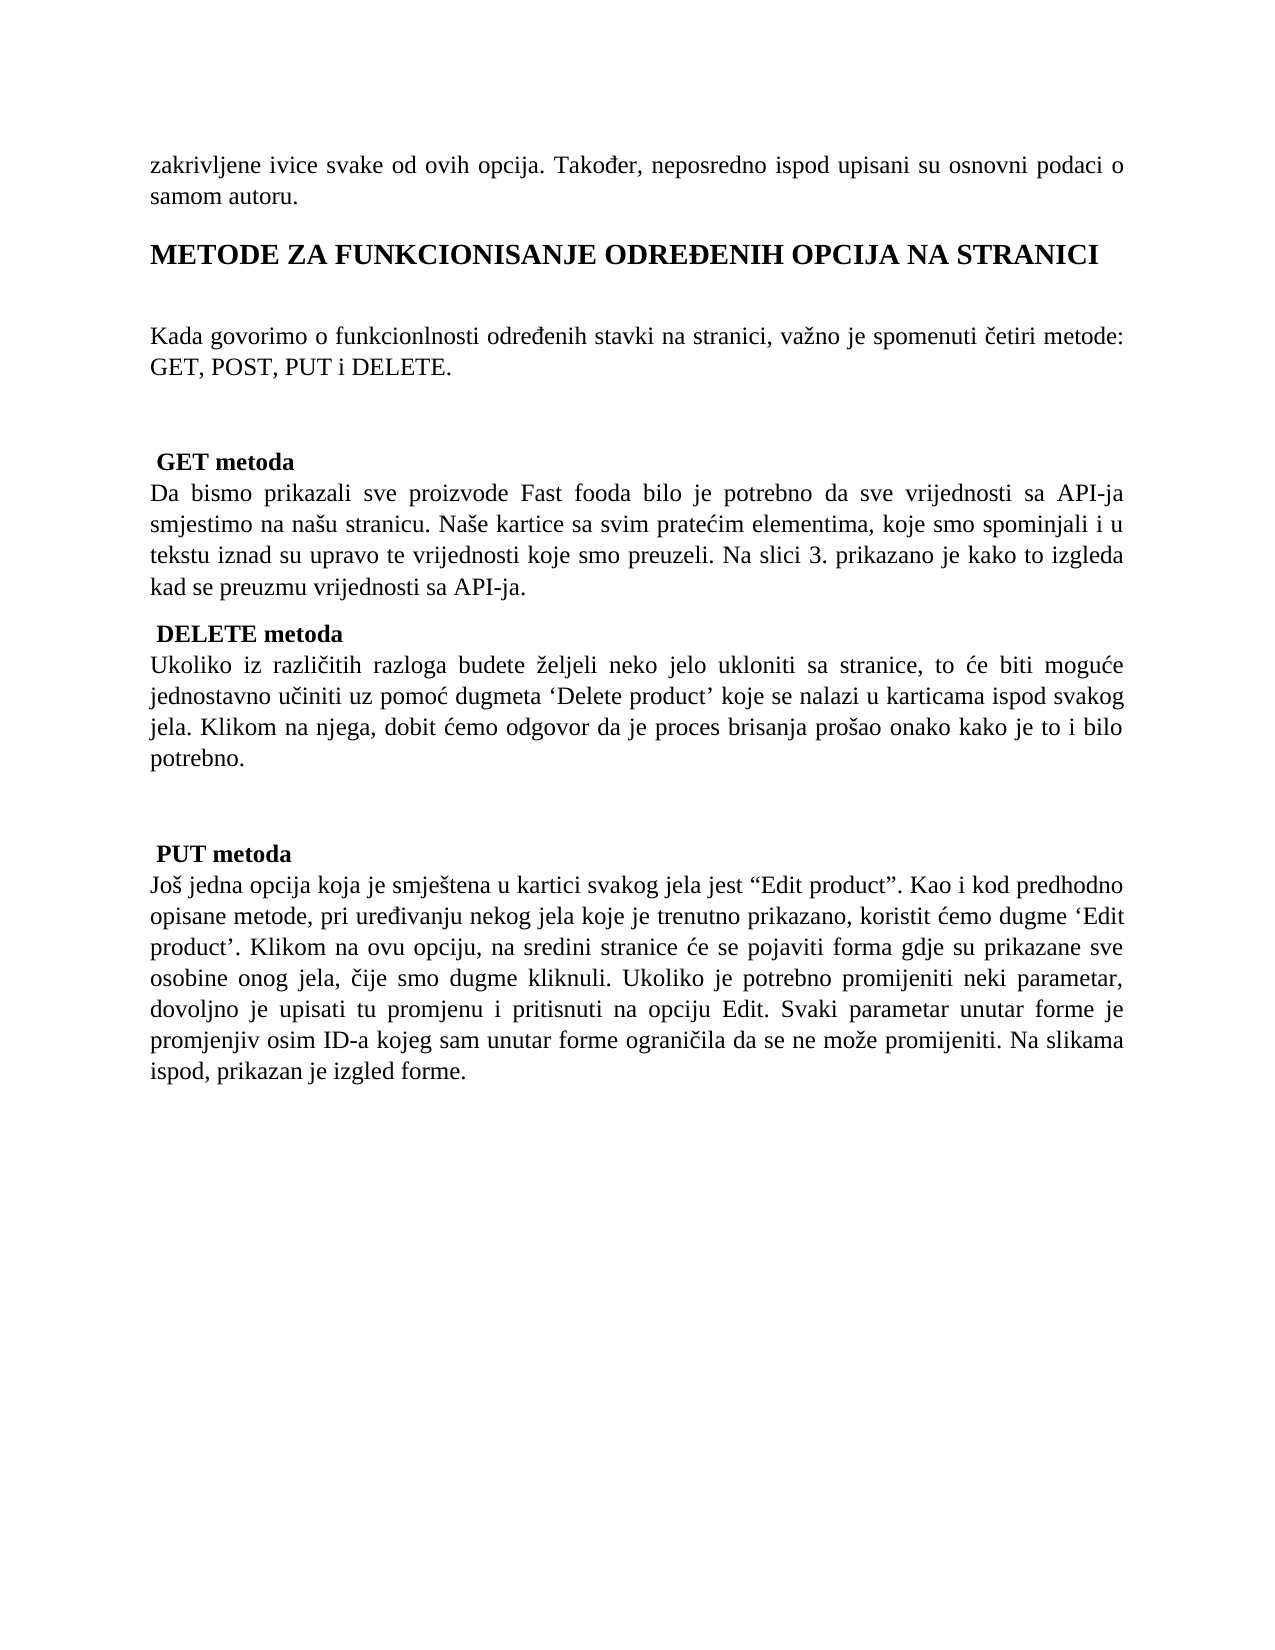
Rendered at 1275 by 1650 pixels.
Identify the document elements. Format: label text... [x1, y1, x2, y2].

subtitle GET metoda [150, 447, 1125, 476]
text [150, 150, 1125, 210]
subtitle PUT metoda [150, 839, 1125, 868]
text Ukoliko iz različitih razloga budete željeli neko jelo ukloniti sa stranice, to će biti moguće jednostavno učiniti uz pomoć dugmeta ‘Delete product’ koje se nalazi u karticama ispod svakog jela. Klikom na njega, dobit ćemo odgovor da je proces brisanja prošao onako kako je to i bilo potrebno. [150, 650, 1125, 772]
text Da bismo prikazali sve proizvode Fast fooda bilo je potrebno da sve vrijednosti sa API-ja smjestimo na našu stranicu. Naše kartice sa svim pratećim elementima, koje smo spominjali i u tekstu iznad su upravo te vrijednosti koje smo preuzeli. Na slici 3. prikazano je kako to izgleda kad se preuzmu vrijednosti sa API-ja. [150, 478, 1125, 600]
subtitle DELETE metoda [150, 619, 1125, 648]
text Još jedna opcija koja je smještena u kartici svakog jela jest “Edit product”. Kao i kod predhodno opisane metode, pri uređivanju nekog jela koje je trenutno prikazano, koristit ćemo dugme ‘Edit product’. Klikom na ovu opciju, na sredini stranice će se pojaviti forma gdje su prikazane sve osobine onog jela, čije smo dugme kliknuli. Ukoliko je potrebno promijeniti neki parametar, dovoljno je upisati tu promjenu i pritisnuti na opciju Edit. Svaki parametar unutar forme je promjenjiv osim ID-a kojeg sam unutar forme ograničila da se ne može promijeniti. Na slikama ispod, prikazan je izgled forme. [150, 870, 1125, 1085]
text Kada govorimo o funkcionlnosti određenih stavki na stranici, važno je spomenuti četiri metode: GET, POST, PUT i DELETE. [150, 321, 1125, 381]
subtitle METODE ZA FUNKCIONISANJE ODREĐENIH OPCIJA NA STRANICI [150, 237, 1125, 271]
